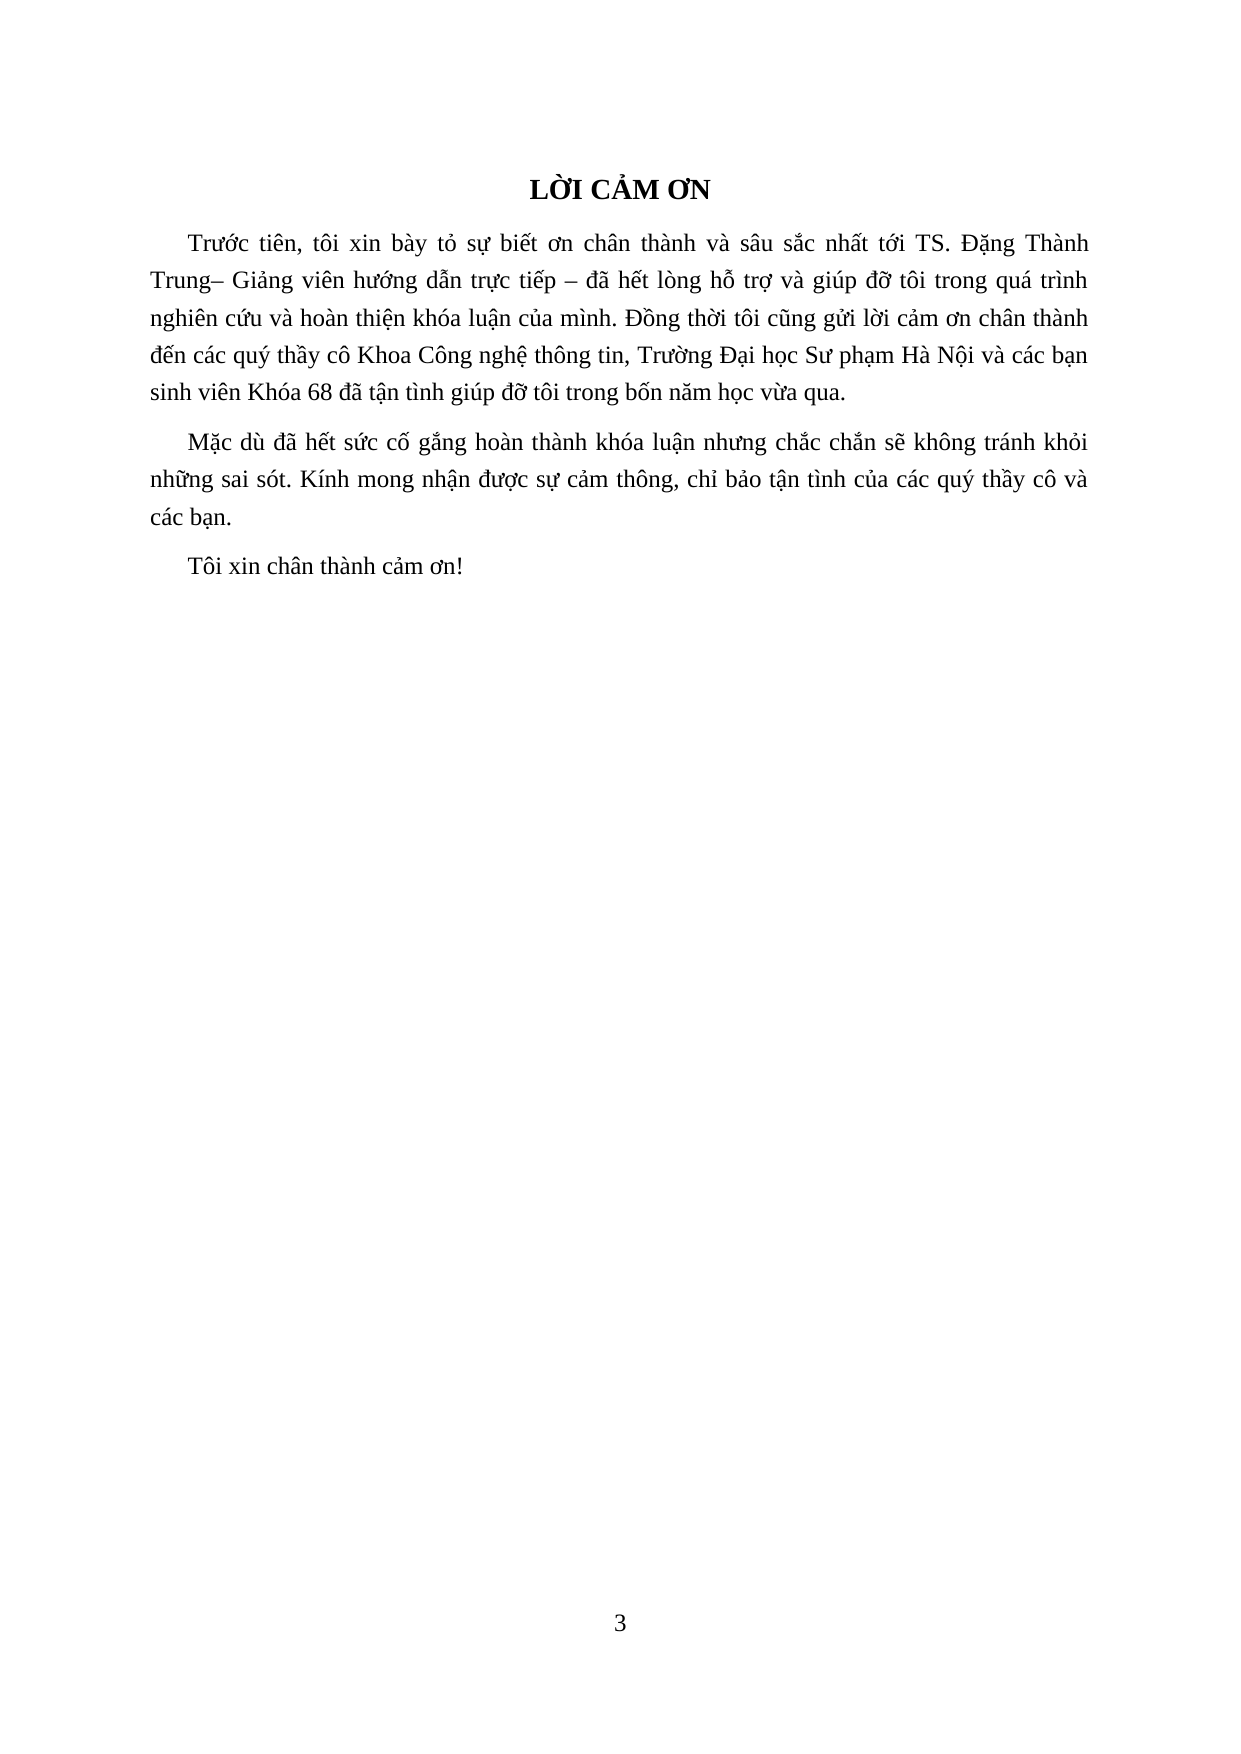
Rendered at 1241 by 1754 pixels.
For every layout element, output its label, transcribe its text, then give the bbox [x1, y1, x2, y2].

text Mặc dù đã hết sức cố gắng hoàn thành khóa luận nhưng chắc chắn sẽ không tránh khỏi những sai sót. Kính mong nhận được sự cảm thông, chỉ bảo tận tình của các quý thầy cô và các bạn. [150, 427, 1090, 530]
subtitle LỜI CẢM ƠN [150, 172, 1090, 206]
text Trước tiên, tôi xin bày tỏ sự biết ơn chân thành và sâu sắc nhất tới TS. Đặng Thành Trung– Giảng viên hướng dẫn trực tiếp – đã hết lòng hỗ trợ và giúp đỡ tôi trong quá trình nghiên cứu và hoàn thiện khóa luận của mình. Đồng thời tôi cũng gửi lời cảm ơn chân thành đến các quý thầy cô Khoa Công nghệ thông tin, Trường Đại học Sư phạm Hà Nội và các bạn sinh viên Khóa 68 đã tận tình giúp đỡ tôi trong bốn năm học vừa qua. [150, 228, 1090, 406]
text Tôi xin chân thành cảm ơn! [150, 551, 1090, 580]
